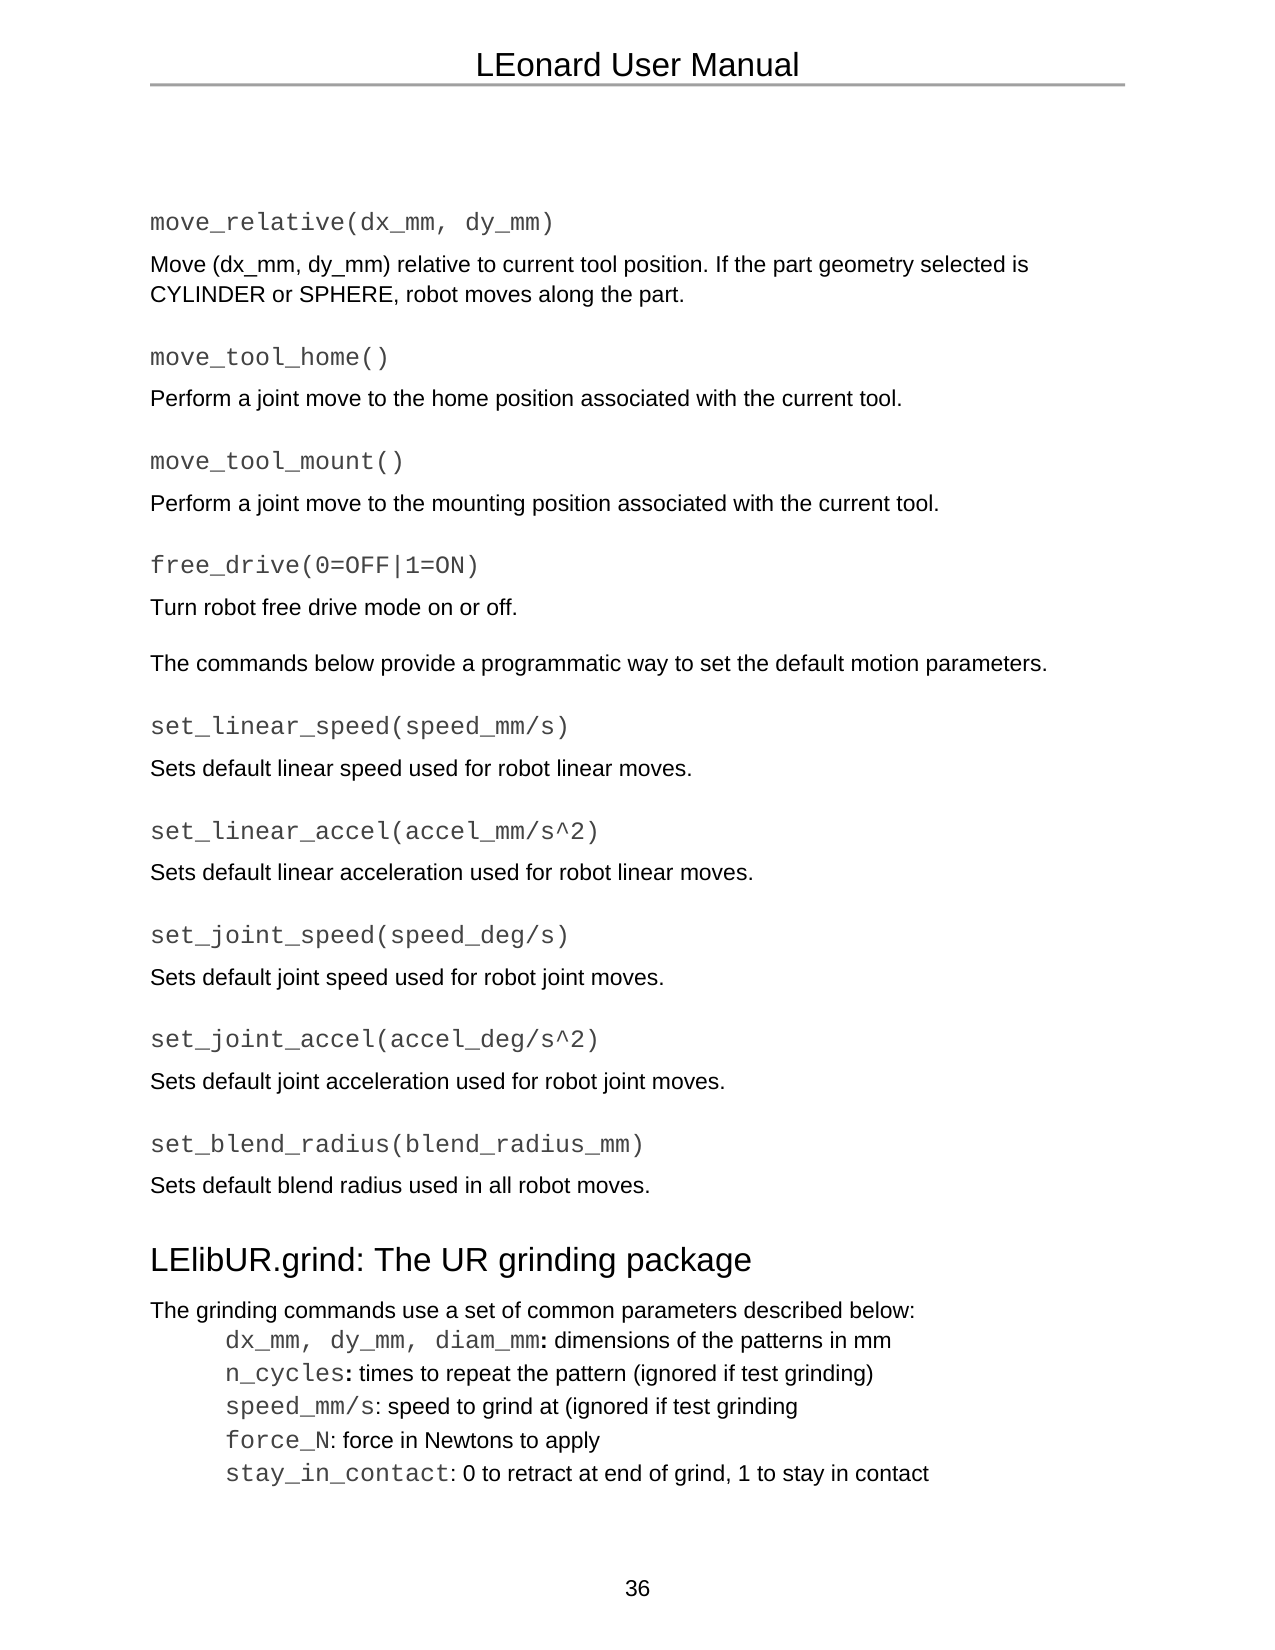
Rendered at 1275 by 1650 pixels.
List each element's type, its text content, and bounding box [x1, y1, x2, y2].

subtitle move_relative(dx_mm, dy_mm) [150, 210, 1125, 238]
text n_cycles: times to repeat the pattern (ignored if test grinding) [225, 1360, 1125, 1389]
subtitle set_joint_accel(accel_deg/s^2) [150, 1027, 1125, 1055]
subtitle set_linear_accel(accel_mm/s^2) [150, 818, 1125, 847]
text Perform a joint move to the home position associated with the current tool. [150, 385, 1125, 411]
text Sets default linear speed used for robot linear moves. [150, 755, 1125, 781]
subtitle set_blend_radius(blend_radius_mm) [150, 1131, 1125, 1160]
text dx_mm, dy_mm, diam_mm: dimensions of the patterns in mm [225, 1327, 1125, 1356]
text Sets default linear acceleration used for robot linear moves. [150, 859, 1125, 886]
text The commands below provide a programmatic way to set the default motion parameters. [150, 650, 1125, 677]
text Move (dx_mm, dy_mm) relative to current tool position. If the part geometry selected is CYLINDER or SPHERE, robot moves along the part. [150, 251, 1125, 307]
subtitle LElibUR.grind: The UR grinding package [150, 1240, 1125, 1278]
subtitle set_joint_speed(speed_deg/s) [150, 923, 1125, 951]
subtitle set_linear_speed(speed_mm/s) [150, 714, 1125, 742]
text Perform a joint move to the mounting position associated with the current tool. [150, 489, 1125, 516]
text Turn robot free drive mode on or off. [150, 594, 1125, 620]
text speed_mm/s: speed to grind at (ignored if test grinding [225, 1393, 1125, 1422]
subtitle move_tool_home() [150, 344, 1125, 373]
text stay_in_contact: 0 to retract at end of grind, 1 to stay in contact [225, 1460, 1125, 1489]
subtitle move_tool_mount() [150, 449, 1125, 477]
text Sets default joint speed used for robot joint moves. [150, 963, 1125, 990]
subtitle free_drive(0=OFF|1=ON) [150, 553, 1125, 581]
text The grinding commands use a set of common parameters described below: [150, 1297, 1125, 1323]
text force_N: force in Newtons to apply [225, 1427, 1125, 1456]
text Sets default joint acceleration used for robot joint moves. [150, 1068, 1125, 1094]
text Sets default blend radius used in all robot moves. [150, 1172, 1125, 1199]
